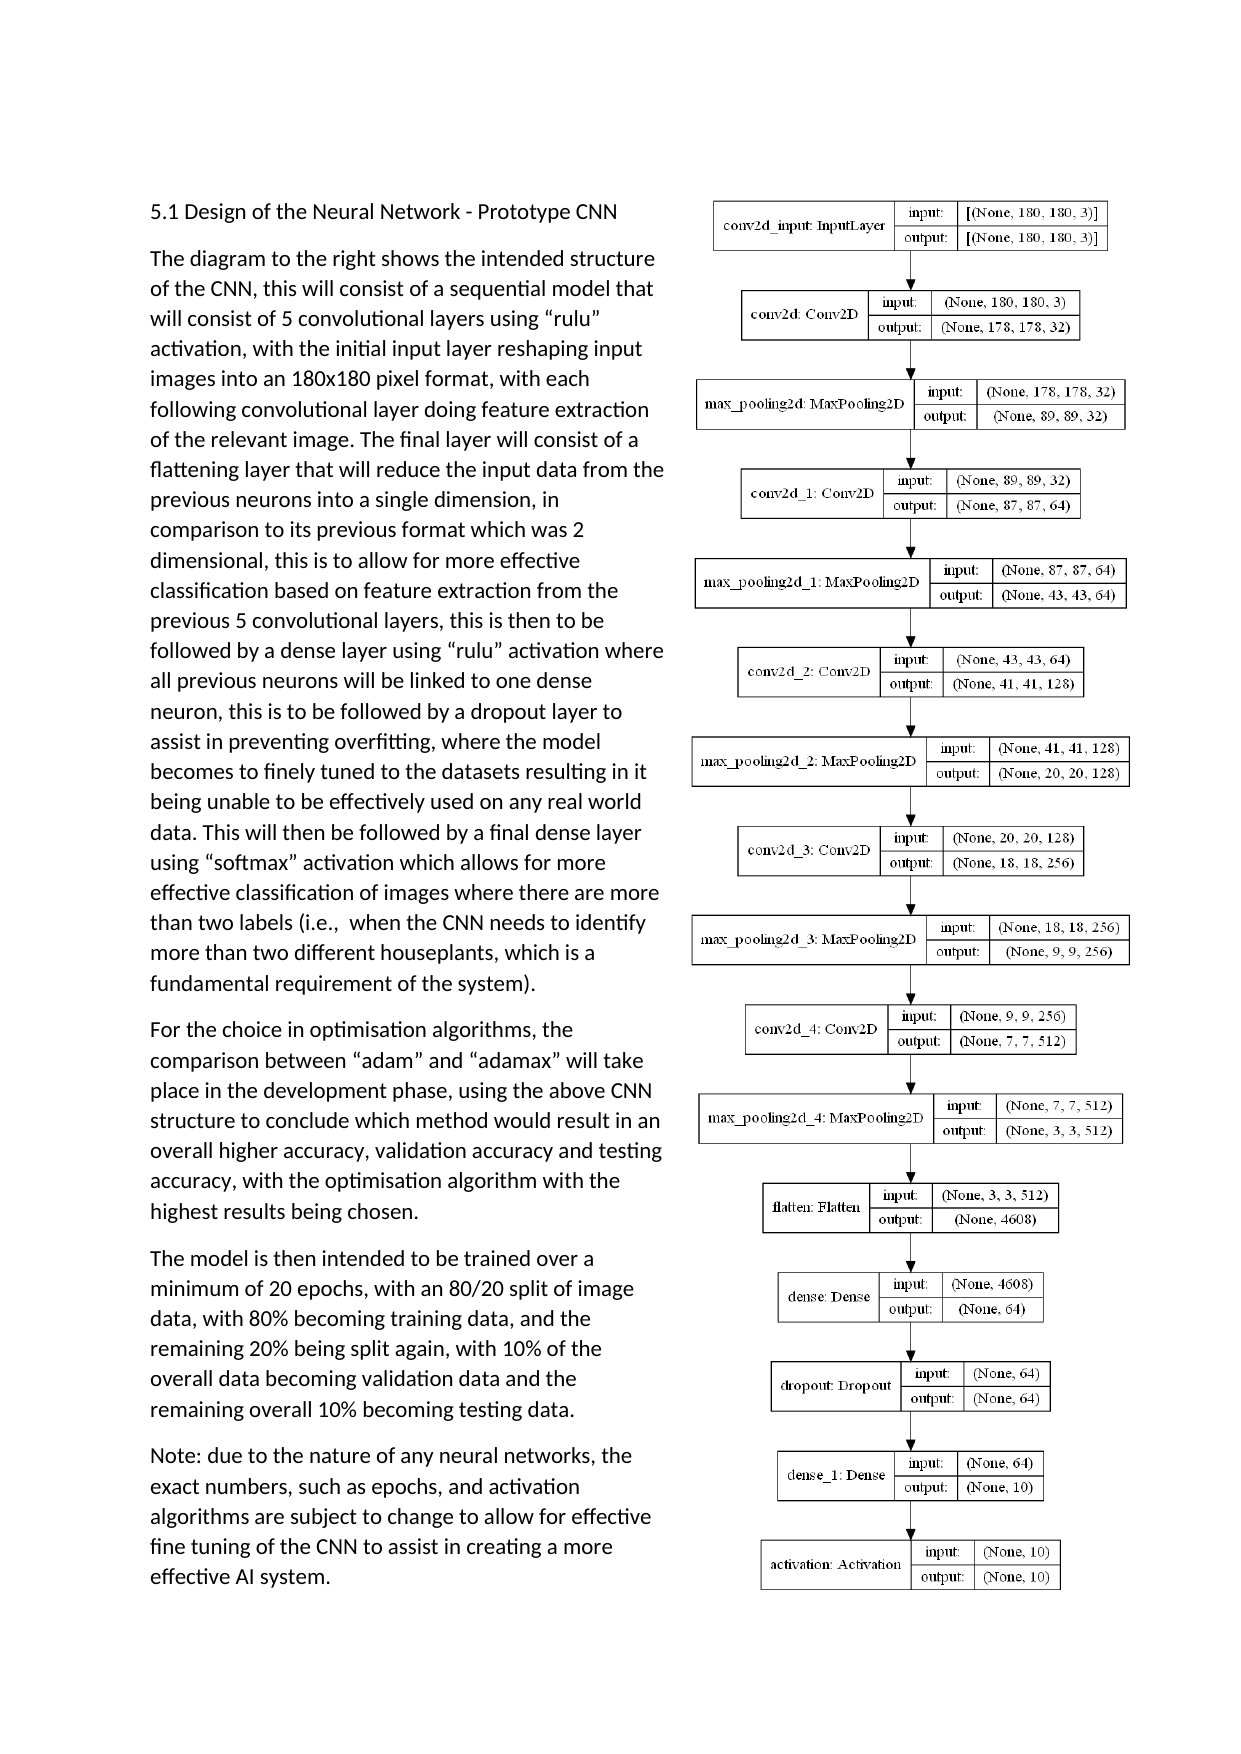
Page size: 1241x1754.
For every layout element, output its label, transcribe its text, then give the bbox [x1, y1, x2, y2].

text 5.1 Design of the Neural Network - Prototype CNN [150, 197, 687, 225]
text For the choice in optimisation algorithms, the comparison between “adam” and “adamax” will take place in the development phase, using the above CNN structure to conclude which method would result in an overall higher accuracy, validation accuracy and testing accuracy, with the optimisation algorithm with the highest results being chosen. [150, 1016, 687, 1225]
picture [687, 196, 1131, 1589]
text The model is then intended to be trained over a minimum of 20 epochs, with an 80/20 split of image data, with 80% becoming training data, and the remaining 20% being split again, with 10% of the overall data becoming validation data and the remaining overall 10% becoming testing data. [150, 1244, 687, 1423]
text The diagram to the right shows the intended structure of the CNN, this will consist of a sequential model that will consist of 5 convolutional layers using “rulu” activation, with the initial input layer reshaping input images into an 180x180 pixel format, with each following convolutional layer doing feature extraction of the relevant image. The final layer will consist of a flattening layer that will reduce the input data from the previous neurons into a single dimension, in comparison to its previous format which was 2 dimensional, this is to allow for more effective classification based on feature extraction from the previous 5 convolutional layers, this is then to be followed by a dense layer using “rulu” activation where all previous neurons will be linked to one dense neuron, this is to be followed by a dropout layer to assist in preventing overfitting, where the model becomes to finely tuned to the datasets resulting in it being unable to be effectively used on any real world data. This will then be followed by a final dense layer using “softmax” activation which allows for more effective classification of images where there are more than two labels (i.e., when the CNN needs to identify more than two different houseplants, which is a fundamental requirement of the system). [150, 244, 687, 997]
text Note: due to the nature of any neural networks, the exact numbers, such as epochs, and activation algorithms are subject to change to allow for effective fine tuning of the CNN to assist in creating a more effective AI system. [150, 1442, 1090, 1591]
